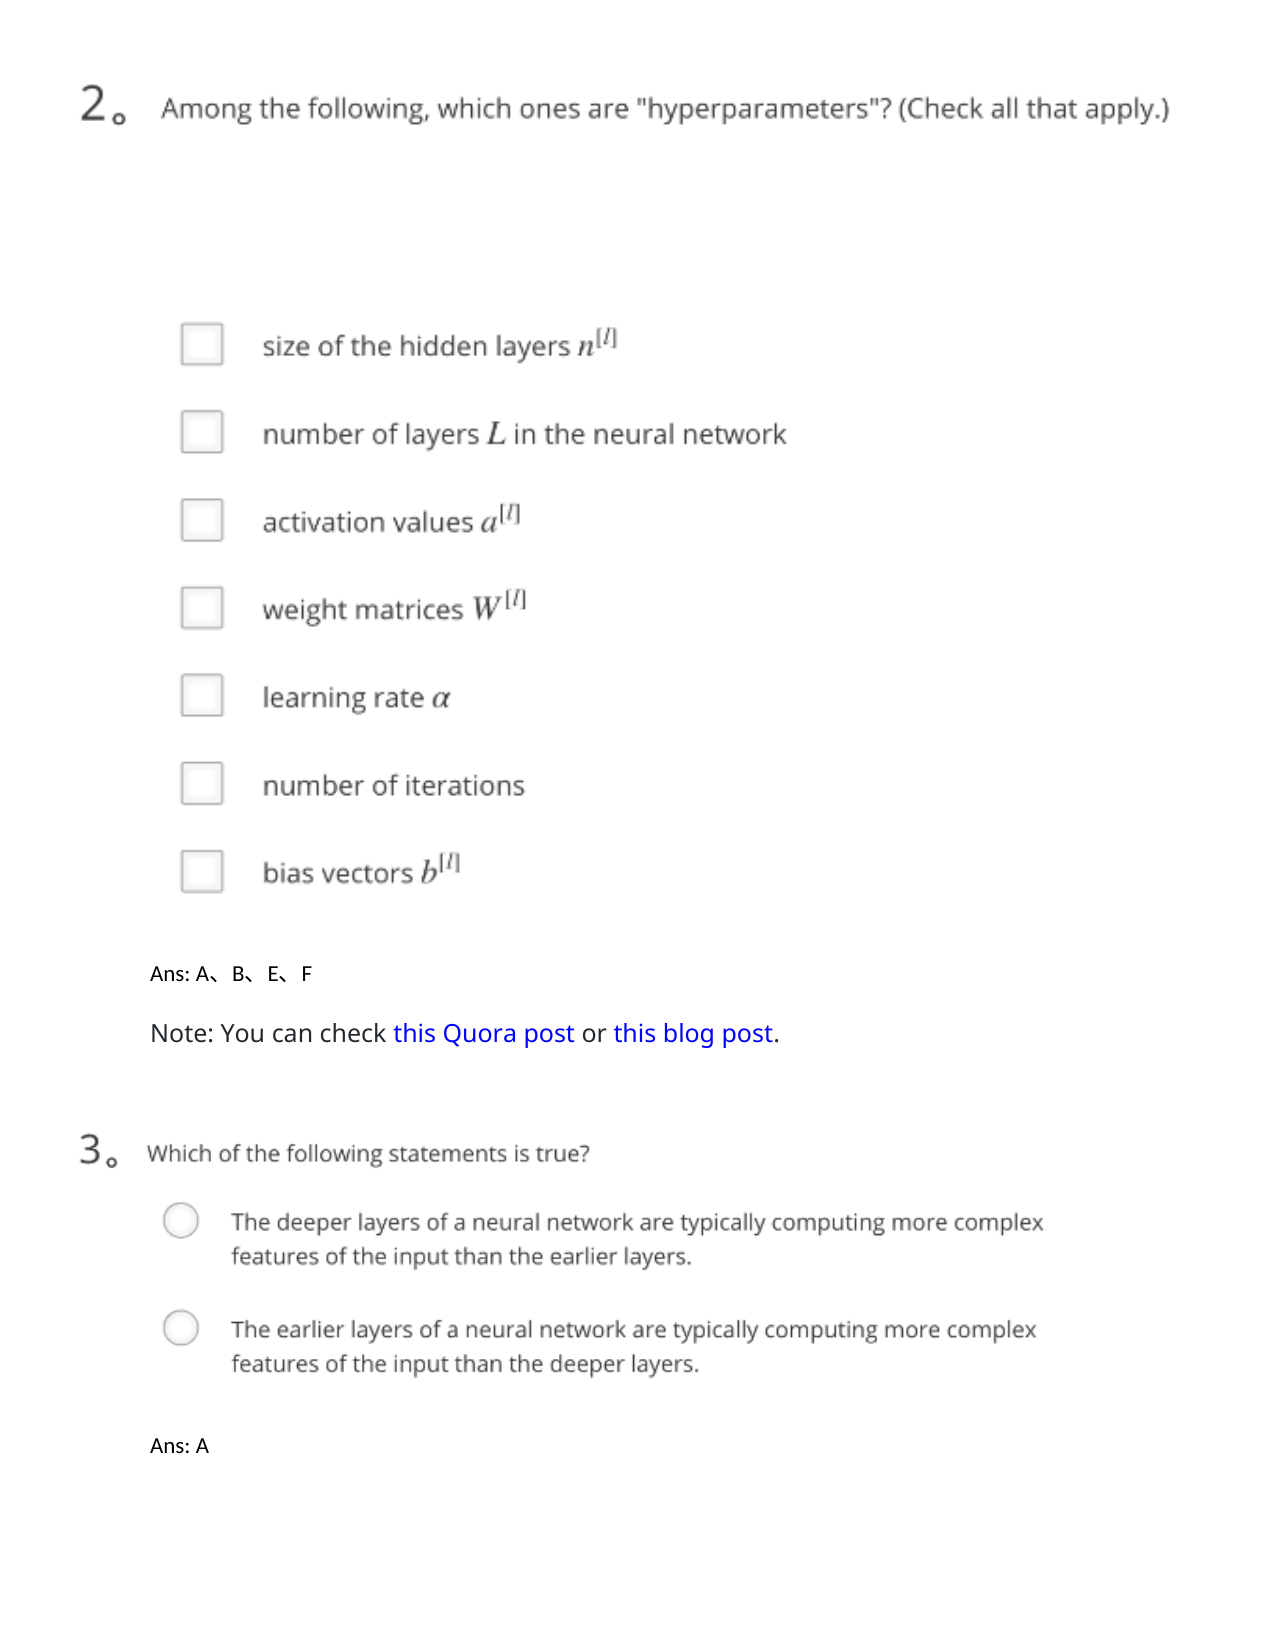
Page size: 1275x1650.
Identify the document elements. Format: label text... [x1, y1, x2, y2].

picture [75, 75, 1205, 937]
text Ans: A、B、E、F [75, 955, 1200, 988]
text Ans: A [75, 1431, 1200, 1459]
text Note: You can check this Quora post or this blog post. [150, 1016, 1200, 1050]
picture [75, 1122, 1088, 1413]
